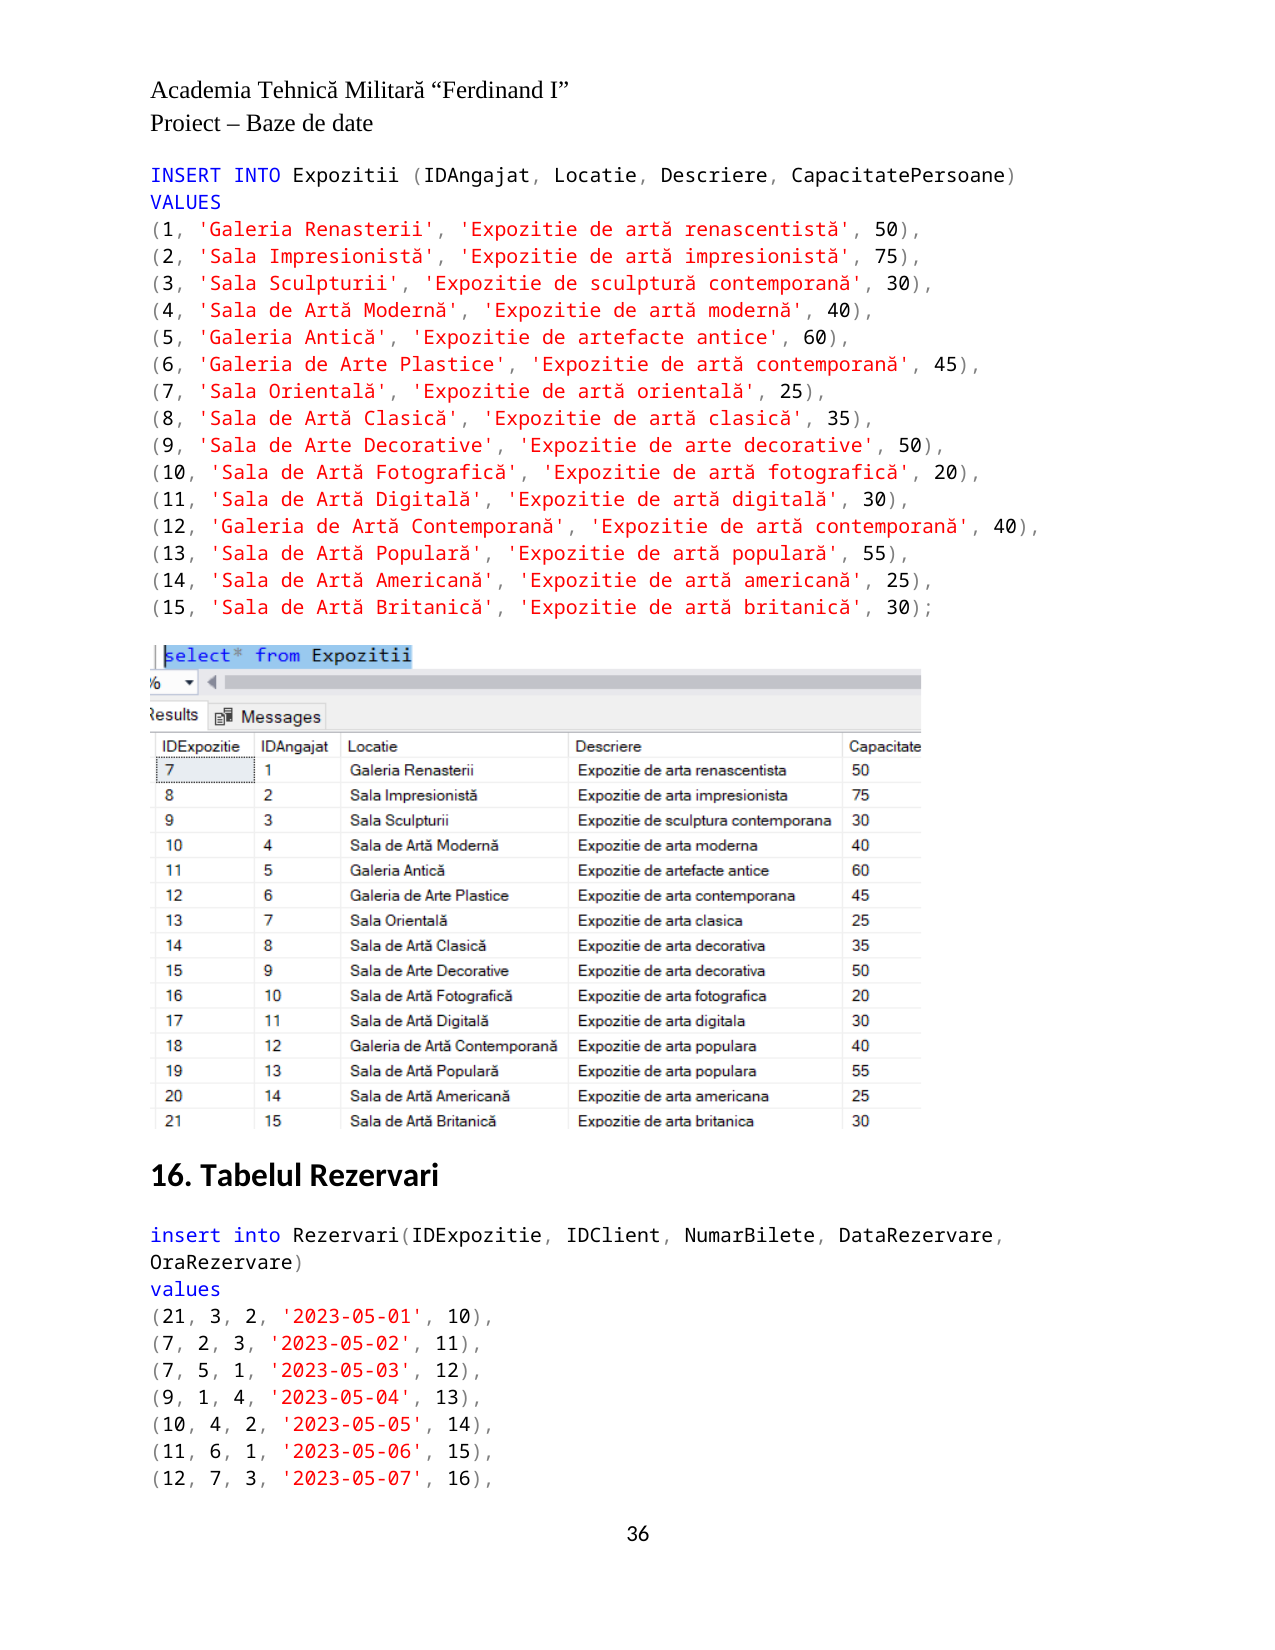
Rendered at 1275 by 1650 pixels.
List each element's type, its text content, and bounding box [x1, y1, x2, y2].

text (3, 'Sala Sculpturii', 'Expozitie de sculptură contemporană', 30), [150, 269, 1125, 296]
text (1, 'Galeria Renasterii', 'Expozitie de artă renascentistă', 50), [150, 215, 1125, 242]
text (12, 'Galeria de Artă Contemporană', 'Expozitie de artă contemporană', 40), [150, 512, 1125, 539]
text values [150, 1275, 1125, 1302]
text (7, 'Sala Orientală', 'Expozitie de artă orientală', 25), [150, 377, 1125, 404]
text (11, 6, 1, '2023-05-06', 15), [150, 1437, 1125, 1464]
text VALUES [150, 188, 1125, 215]
text (9, 'Sala de Arte Decorative', 'Expozitie de arte decorative', 50), [150, 431, 1125, 458]
text (10, 'Sala de Artă Fotografică', 'Expozitie de artă fotografică', 20), [150, 458, 1125, 485]
text (13, 'Sala de Artă Populară', 'Expozitie de artă populară', 55), [150, 539, 1125, 566]
text (4, 'Sala de Artă Modernă', 'Expozitie de artă modernă', 40), [150, 296, 1125, 323]
text insert into Rezervari(IDExpozitie, IDClient, NumarBilete, DataRezervare, OraRezervare) [150, 1221, 1125, 1275]
text INSERT INTO Expozitii (IDAngajat, Locatie, Descriere, CapacitatePersoane) [150, 161, 1125, 188]
text 16. Tabelul Rezervari [150, 1154, 1125, 1194]
picture [150, 645, 922, 1129]
text (9, 1, 4, '2023-05-04', 13), [150, 1383, 1125, 1410]
text (14, 'Sala de Artă Americană', 'Expozitie de artă americană', 25), [150, 566, 1125, 593]
text (12, 7, 3, '2023-05-07', 16), [150, 1464, 1125, 1491]
text (8, 'Sala de Artă Clasică', 'Expozitie de artă clasică', 35), [150, 404, 1125, 431]
text (7, 2, 3, '2023-05-02', 11), [150, 1329, 1125, 1356]
text (5, 'Galeria Antică', 'Expozitie de artefacte antice', 60), [150, 323, 1125, 350]
text (6, 'Galeria de Arte Plastice', 'Expozitie de artă contemporană', 45), [150, 350, 1125, 377]
text (11, 'Sala de Artă Digitală', 'Expozitie de artă digitală', 30), [150, 485, 1125, 512]
text (2, 'Sala Impresionistă', 'Expozitie de artă impresionistă', 75), [150, 242, 1125, 269]
text (10, 4, 2, '2023-05-05', 14), [150, 1410, 1125, 1437]
text (15, 'Sala de Artă Britanică', 'Expozitie de artă britanică', 30); [150, 593, 1125, 620]
text (7, 5, 1, '2023-05-03', 12), [150, 1356, 1125, 1383]
text (21, 3, 2, '2023-05-01', 10), [150, 1302, 1125, 1329]
